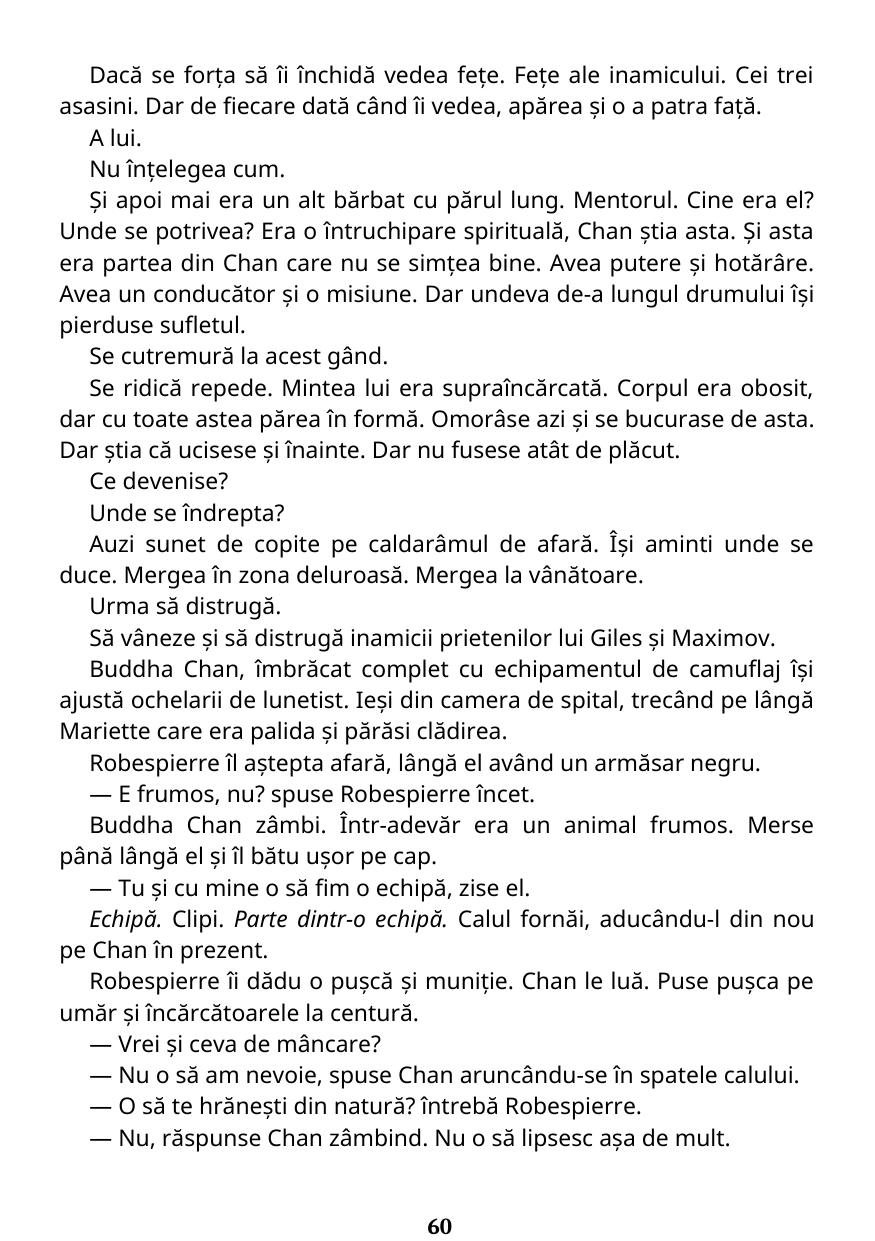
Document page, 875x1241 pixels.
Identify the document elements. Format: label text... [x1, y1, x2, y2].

text Să vâneze şi să distrugă inamicii prietenilor lui Giles şi Maximov. [59, 622, 815, 653]
text Auzi sunet de copite pe caldarâmul de afară. Îşi aminti unde se duce. Mergea în zona deluroasă. Mergea la vânătoare. [59, 528, 815, 590]
text — O să te hrăneşti din natură? întrebă Robespierre. [59, 1090, 815, 1122]
text — Vrei şi ceva de mâncare? [59, 1028, 815, 1059]
text Robespierre îi dădu o puşcă şi muniţie. Chan le luă. Puse puşca pe umăr şi încărcătoarele la centură. [59, 965, 815, 1028]
text Şi apoi mai era un alt bărbat cu părul lung. Mentorul. Cine era el? Unde se potrivea? Era o întruchipare spirituală, Chan ştia asta. Şi asta era partea din Chan care nu se simţea bine. Avea putere şi hotărâre. Avea un conducător şi o misiune. Dar undeva de-a lungul drumului îşi pierduse sufletul. [59, 184, 815, 340]
text Urma să distrugă. [59, 590, 815, 622]
text Robespierre îl aştepta afară, lângă el având un armăsar negru. [59, 747, 815, 778]
text — Tu şi cu mine o să fim o echipă, zise el. [59, 872, 815, 903]
text Se ridică repede. Mintea lui era supraîncărcată. Corpul era obosit, dar cu toate astea părea în formă. Omorâse azi şi se bucurase de asta. Dar ştia că ucisese şi înainte. Dar nu fusese atât de plăcut. [59, 372, 815, 465]
text Echipă. Clipi. Parte dintr-o echipă. Calul fornăi, aducându-l din nou pe Chan în prezent. [59, 903, 815, 965]
text A lui. [59, 122, 815, 153]
text Buddha Chan, îmbrăcat complet cu echipamentul de camuflaj îşi ajustă ochelarii de lunetist. Ieşi din camera de spital, trecând pe lângă Mariette care era palida şi părăsi clădirea. [59, 653, 815, 747]
text Se cutremură la acest gând. [59, 340, 815, 372]
text Nu înţelegea cum. [59, 153, 815, 184]
text Ce devenise? [59, 465, 815, 497]
text — E frumos, nu? spuse Robespierre încet. [59, 778, 815, 809]
text Buddha Chan zâmbi. Într-adevăr era un animal frumos. Merse până lângă el şi îl bătu uşor pe cap. [59, 809, 815, 872]
text Dacă se forţa să îi închidă vedea feţe. Feţe ale inamicului. Cei trei asasini. Dar de fiecare dată când îi vedea, apărea şi o a patra faţă. [59, 59, 815, 122]
text Unde se îndrepta? [59, 497, 815, 528]
text — Nu o să am nevoie, spuse Chan aruncându-se în spatele calului. [59, 1059, 815, 1090]
text — Nu, răspunse Chan zâmbind. Nu o să lipsesc aşa de mult. [59, 1122, 815, 1153]
